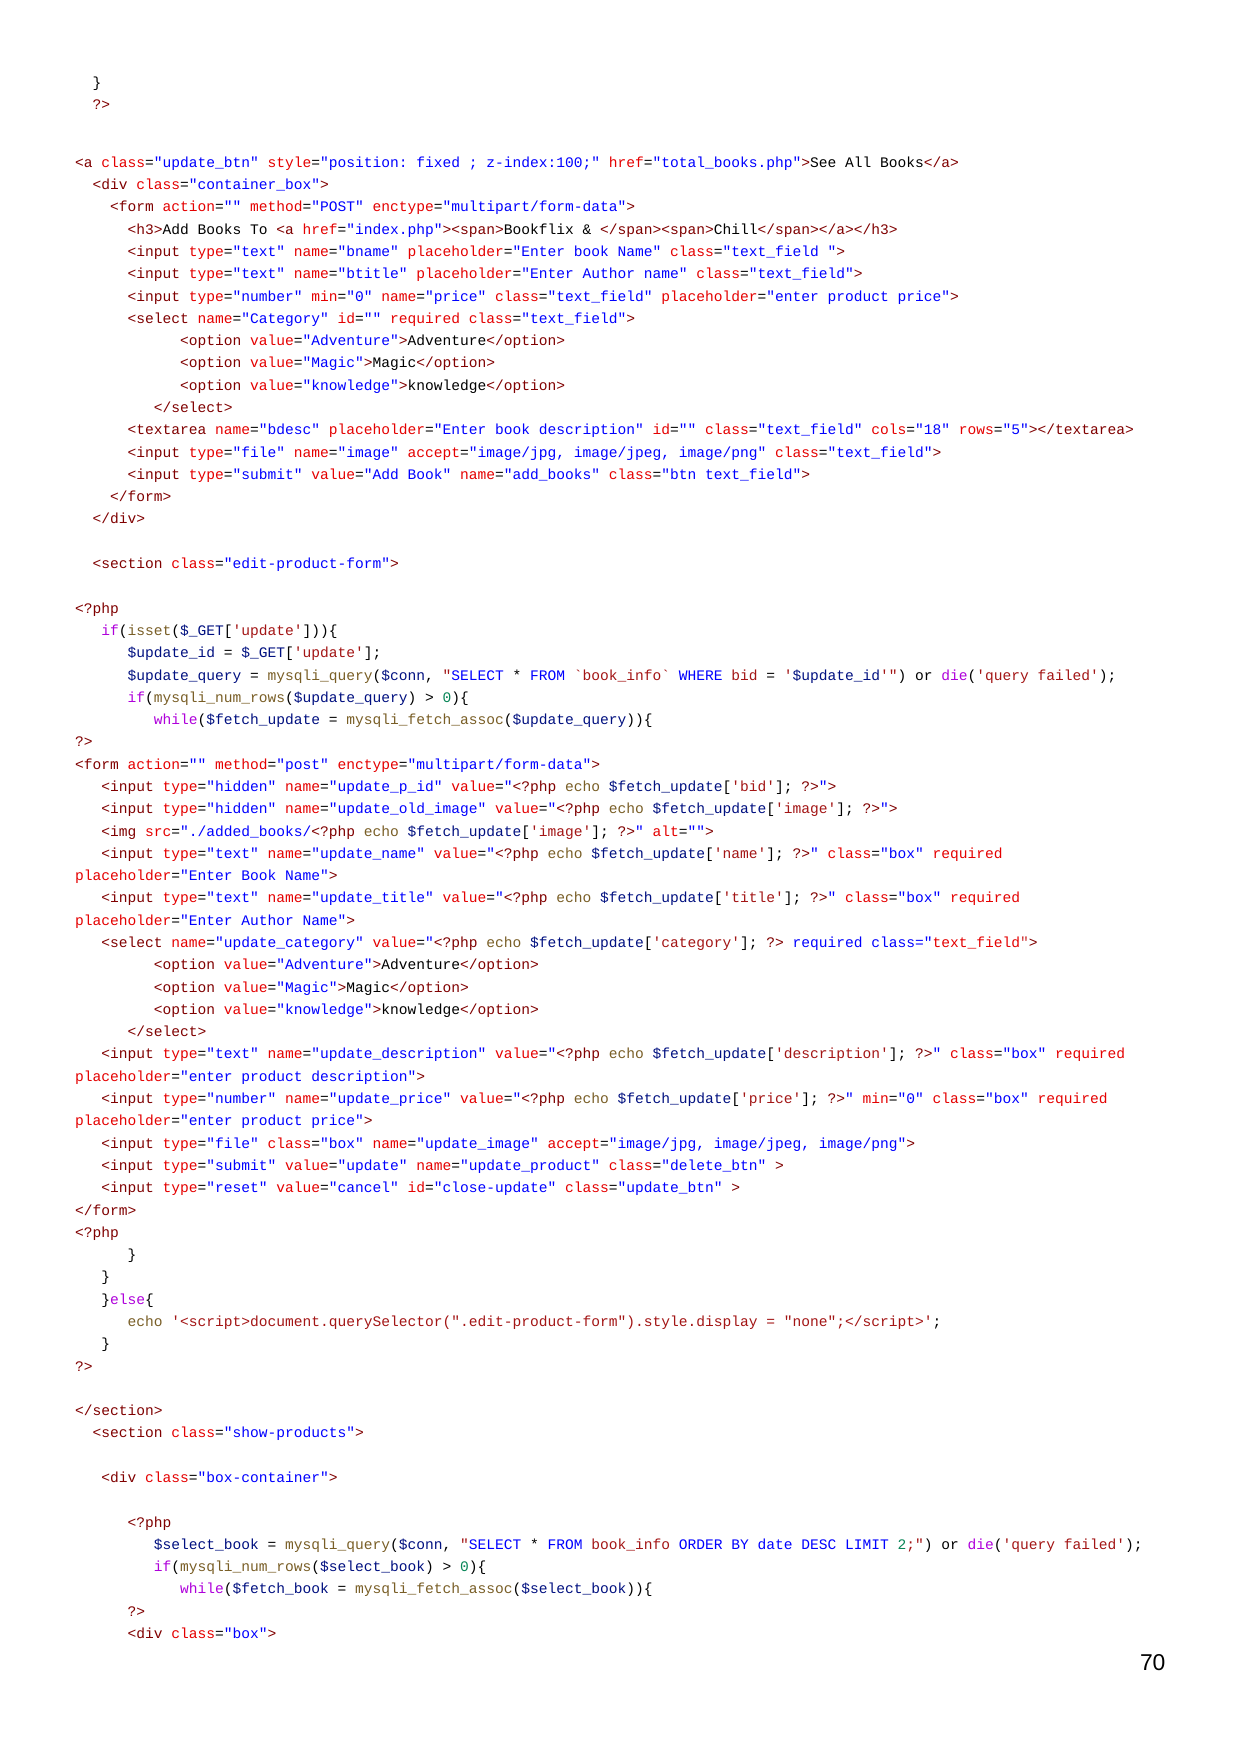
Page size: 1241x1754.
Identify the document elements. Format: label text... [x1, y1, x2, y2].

text } [75, 1247, 1165, 1264]
text <select name="Category" id="" required class="text_field"> [75, 311, 1165, 328]
text </div> [75, 512, 1165, 528]
text <input type="number" min="0" name="price" class="text_field" placeholder="enter product price"> [75, 289, 1165, 305]
text if(mysqli_num_rows($select_book) > 0){ [75, 1559, 1165, 1576]
text <input type="text" name="bname" placeholder="Enter book Name" class="text_field "> [75, 244, 1165, 261]
text ?> [75, 1604, 1165, 1621]
text <textarea name="bdesc" placeholder="Enter book description" id="" class="text_field" cols="18" rows="5"></textarea> [75, 423, 1165, 439]
text <?php [75, 1515, 1165, 1531]
text <input type="hidden" name="update_old_image" value="<?php echo $fetch_update['image']; ?>"> [75, 802, 1165, 818]
text <input type="submit" value="update" name="update_product" class="delete_btn" > [75, 1158, 1165, 1175]
text <section class="show-products"> [75, 1426, 1165, 1442]
text <option value="knowledge">knowledge</option> [75, 378, 1165, 394]
text <div class="container_box"> [75, 177, 1165, 194]
text if(mysqli_num_rows($update_query) > 0){ [75, 690, 1165, 707]
text </select> [75, 400, 1165, 417]
text <option value="Magic">Magic</option> [75, 356, 1165, 372]
text }else{ [75, 1292, 1165, 1308]
text <input type="text" name="update_description" value="<?php echo $fetch_update['description']; ?>" class="box" required placeholder="enter product description"> [75, 1047, 1165, 1086]
text ?> [75, 97, 1165, 114]
text } [75, 1270, 1165, 1286]
text <input type="text" name="btitle" placeholder="Enter Author name" class="text_field"> [75, 267, 1165, 283]
text $update_id = $_GET['update']; [75, 646, 1165, 662]
text $update_query = mysqli_query($conn, "SELECT * FROM `book_info` WHERE bid = '$update_id'") or die('query failed'); [75, 668, 1165, 684]
text <div class="box"> [75, 1626, 1165, 1643]
text <div class="box-container"> [75, 1470, 1165, 1487]
text <input type="submit" value="Add Book" name="add_books" class="btn text_field"> [75, 467, 1165, 484]
text <option value="knowledge">knowledge</option> [75, 1002, 1165, 1019]
text echo '<script>document.querySelector(".edit-product-form").style.display = "none";</script>'; [75, 1314, 1165, 1331]
text </form> [75, 1203, 1165, 1219]
text </section> [75, 1403, 1165, 1420]
text <input type="file" class="box" name="update_image" accept="image/jpg, image/jpeg, image/png"> [75, 1136, 1165, 1152]
text <input type="reset" value="cancel" id="close-update" class="update_btn" > [75, 1181, 1165, 1197]
text <input type="file" name="image" accept="image/jpg, image/jpeg, image/png" class="text_field"> [75, 445, 1165, 461]
text <form action="" method="post" enctype="multipart/form-data"> [75, 757, 1165, 773]
text $select_book = mysqli_query($conn, "SELECT * FROM book_info ORDER BY date DESC LIMIT 2;") or die('query failed'); [75, 1537, 1165, 1554]
text </form> [75, 489, 1165, 506]
text <?php [75, 601, 1165, 617]
text ?> [75, 735, 1165, 751]
text <select name="update_category" value="<?php echo $fetch_update['category']; ?> required class="text_field"> [75, 935, 1165, 952]
text <option value="Adventure">Adventure</option> [75, 958, 1165, 974]
text <section class="edit-product-form"> [75, 556, 1165, 573]
text <input type="text" name="update_name" value="<?php echo $fetch_update['name']; ?>" class="box" required placeholder="Enter Book Name"> [75, 846, 1165, 885]
text </select> [75, 1024, 1165, 1041]
text <form action="" method="POST" enctype="multipart/form-data"> [75, 200, 1165, 216]
text <h3>Add Books To <a href="index.php"><span>Bookflix & </span><span>Chill</span></a></h3> [75, 222, 1165, 238]
text <input type="hidden" name="update_p_id" value="<?php echo $fetch_update['bid']; ?>"> [75, 779, 1165, 796]
text <a class="update_btn" style="position: fixed ; z-index:100;" href="total_books.php">See All Books</a> [75, 155, 1165, 172]
text while($fetch_book = mysqli_fetch_assoc($select_book)){ [75, 1582, 1165, 1598]
text <input type="number" name="update_price" value="<?php echo $fetch_update['price']; ?>" min="0" class="box" required placeholder="enter product price"> [75, 1091, 1165, 1130]
text while($fetch_update = mysqli_fetch_assoc($update_query)){ [75, 712, 1165, 729]
text if(isset($_GET['update'])){ [75, 623, 1165, 640]
text } [75, 1337, 1165, 1353]
text } [75, 75, 1165, 92]
text <input type="text" name="update_title" value="<?php echo $fetch_update['title']; ?>" class="box" required placeholder="Enter Author Name"> [75, 891, 1165, 929]
text <option value="Adventure">Adventure</option> [75, 333, 1165, 350]
text ?> [75, 1359, 1165, 1375]
text <img src="./added_books/<?php echo $fetch_update['image']; ?>" alt=""> [75, 824, 1165, 840]
text <?php [75, 1225, 1165, 1242]
text <option value="Magic">Magic</option> [75, 980, 1165, 996]
